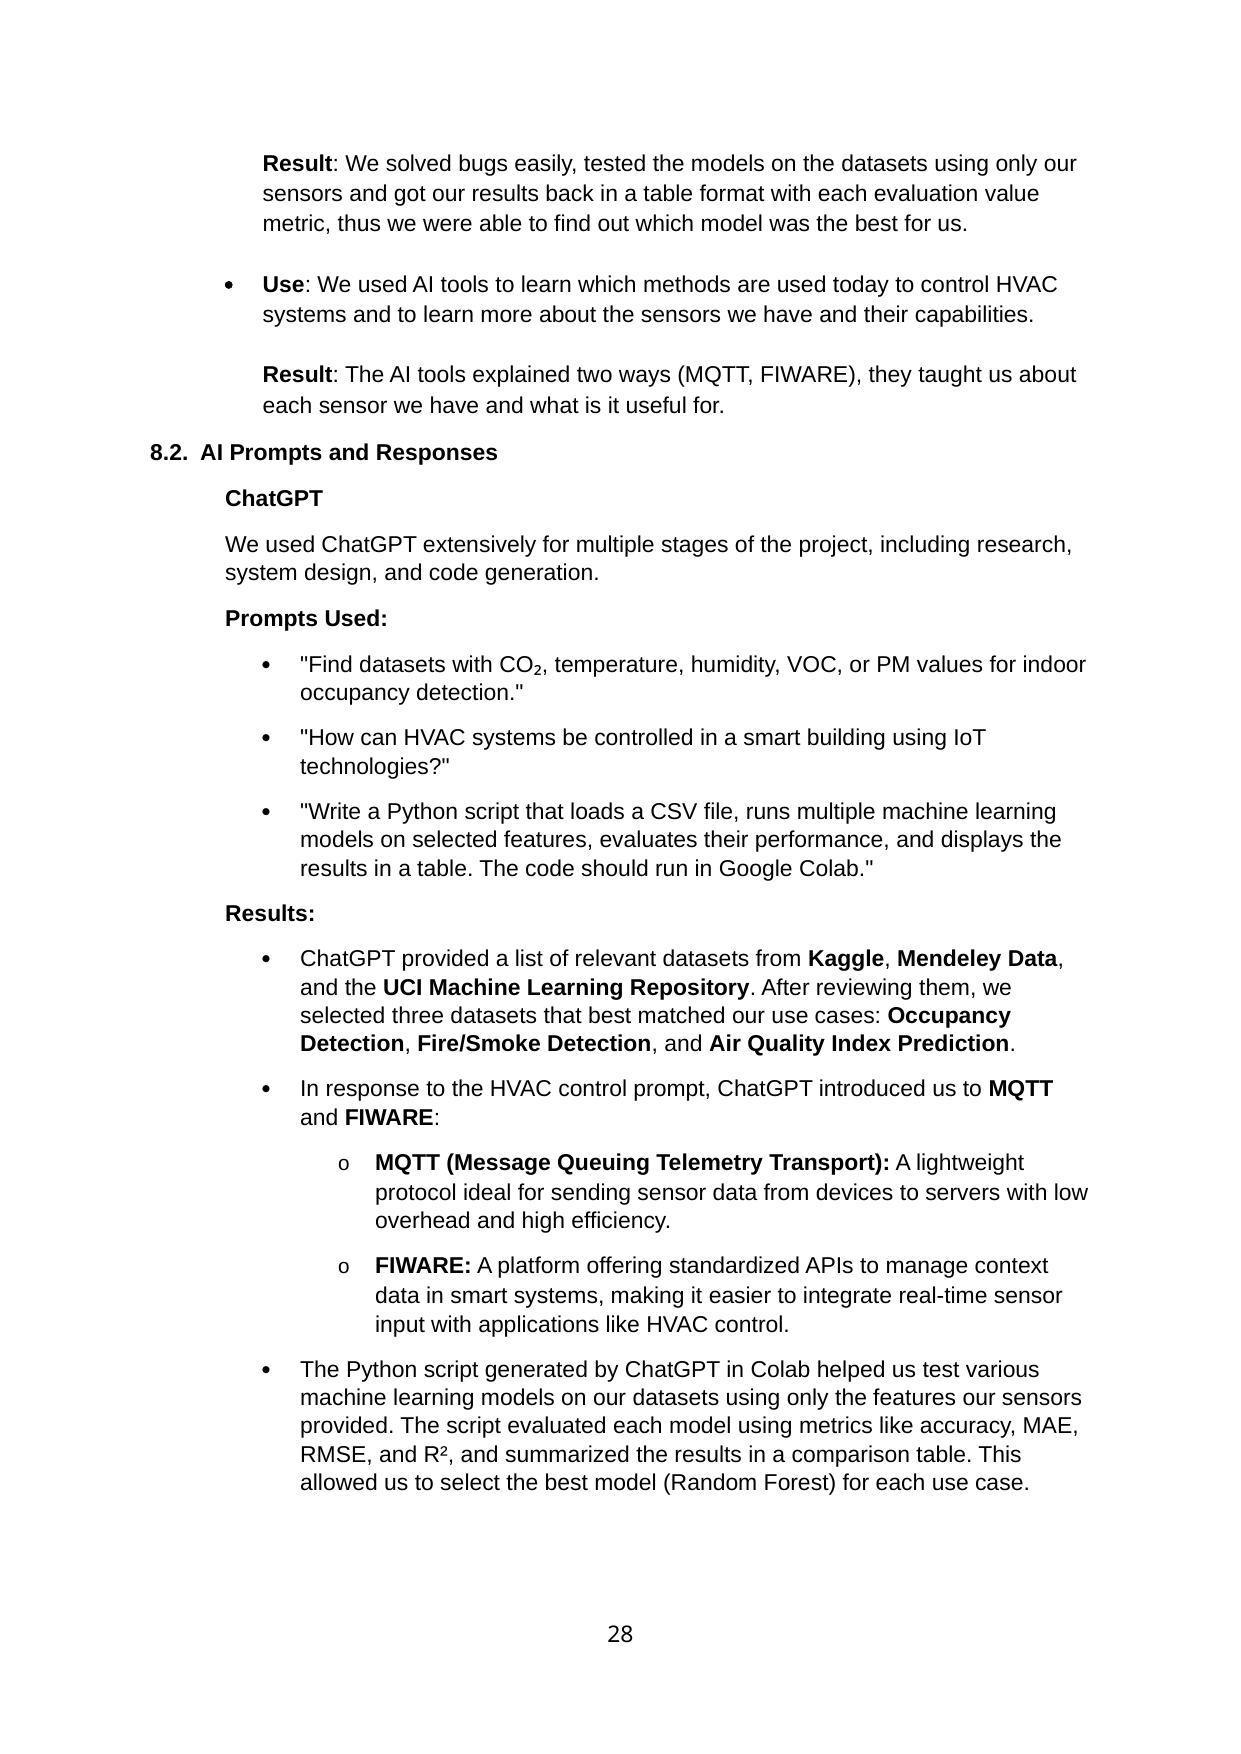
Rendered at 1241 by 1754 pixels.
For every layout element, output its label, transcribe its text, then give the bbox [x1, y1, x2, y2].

list The Python script generated by ChatGPT in Colab helped us test various machine learning models on our datasets using only the features our sensors provided. The script evaluated each model using metrics like accuracy, MAE, RMSE, and R², and summarized the results in a comparison table. This allowed us to select the best model (Random Forest) for each use case. [262, 1356, 1090, 1496]
text Prompts Used: [225, 604, 1090, 631]
list "Write a Python script that loads a CSV file, runs multiple machine learning models on selected features, evaluates their performance, and displays the results in a table. The code should run in Google Colab." [262, 798, 1090, 881]
text ChatGPT [150, 485, 1090, 512]
list In response to the HVAC control prompt, ChatGPT introduced us to MQTT and FIWARE: [262, 1075, 1090, 1130]
list FIWARE: A platform offering standardized APIs to manage context data in smart systems, making it easier to integrate real-time sensor input with applications like HVAC control. [337, 1252, 1090, 1337]
list MQTT (Message Queuing Telemetry Transport): A lightweight protocol ideal for sending sensor data from devices to servers with low overhead and high efficiency. [337, 1149, 1090, 1233]
text We used ChatGPT extensively for multiple stages of the project, including research, system design, and code generation. [225, 531, 1090, 586]
list ChatGPT provided a list of relevant datasets from Kaggle, Mendeley Data, and the UCI Machine Learning Repository. After reviewing them, we selected three datasets that best matched our use cases: Occupancy Detection, Fire/Smoke Detection, and Air Quality Index Prediction. [262, 945, 1090, 1057]
list "Find datasets with CO₂, temperature, humidity, VOC, or PM values for indoor occupancy detection." [262, 649, 1090, 706]
list Result: The AI tools explained two ways (MQTT, FIWARE), they taught us about each sensor we have and what is it useful for. [262, 361, 1090, 418]
text Results: [225, 900, 1090, 926]
list Result: We solved bugs easily, tested the models on the datasets using only our sensors and got our results back in a table format with each evaluation value metric, thus we were able to find out which model was the best for us. [262, 150, 1090, 237]
list "How can HVAC systems be controlled in a smart building using IoT technologies?" [262, 724, 1090, 779]
subtitle 8.2. AI Prompts and Responses [150, 438, 1090, 465]
list Use: We used AI tools to learn which methods are used today to control HVAC systems and to learn more about the sensors we have and their capabilities. [225, 271, 1090, 327]
